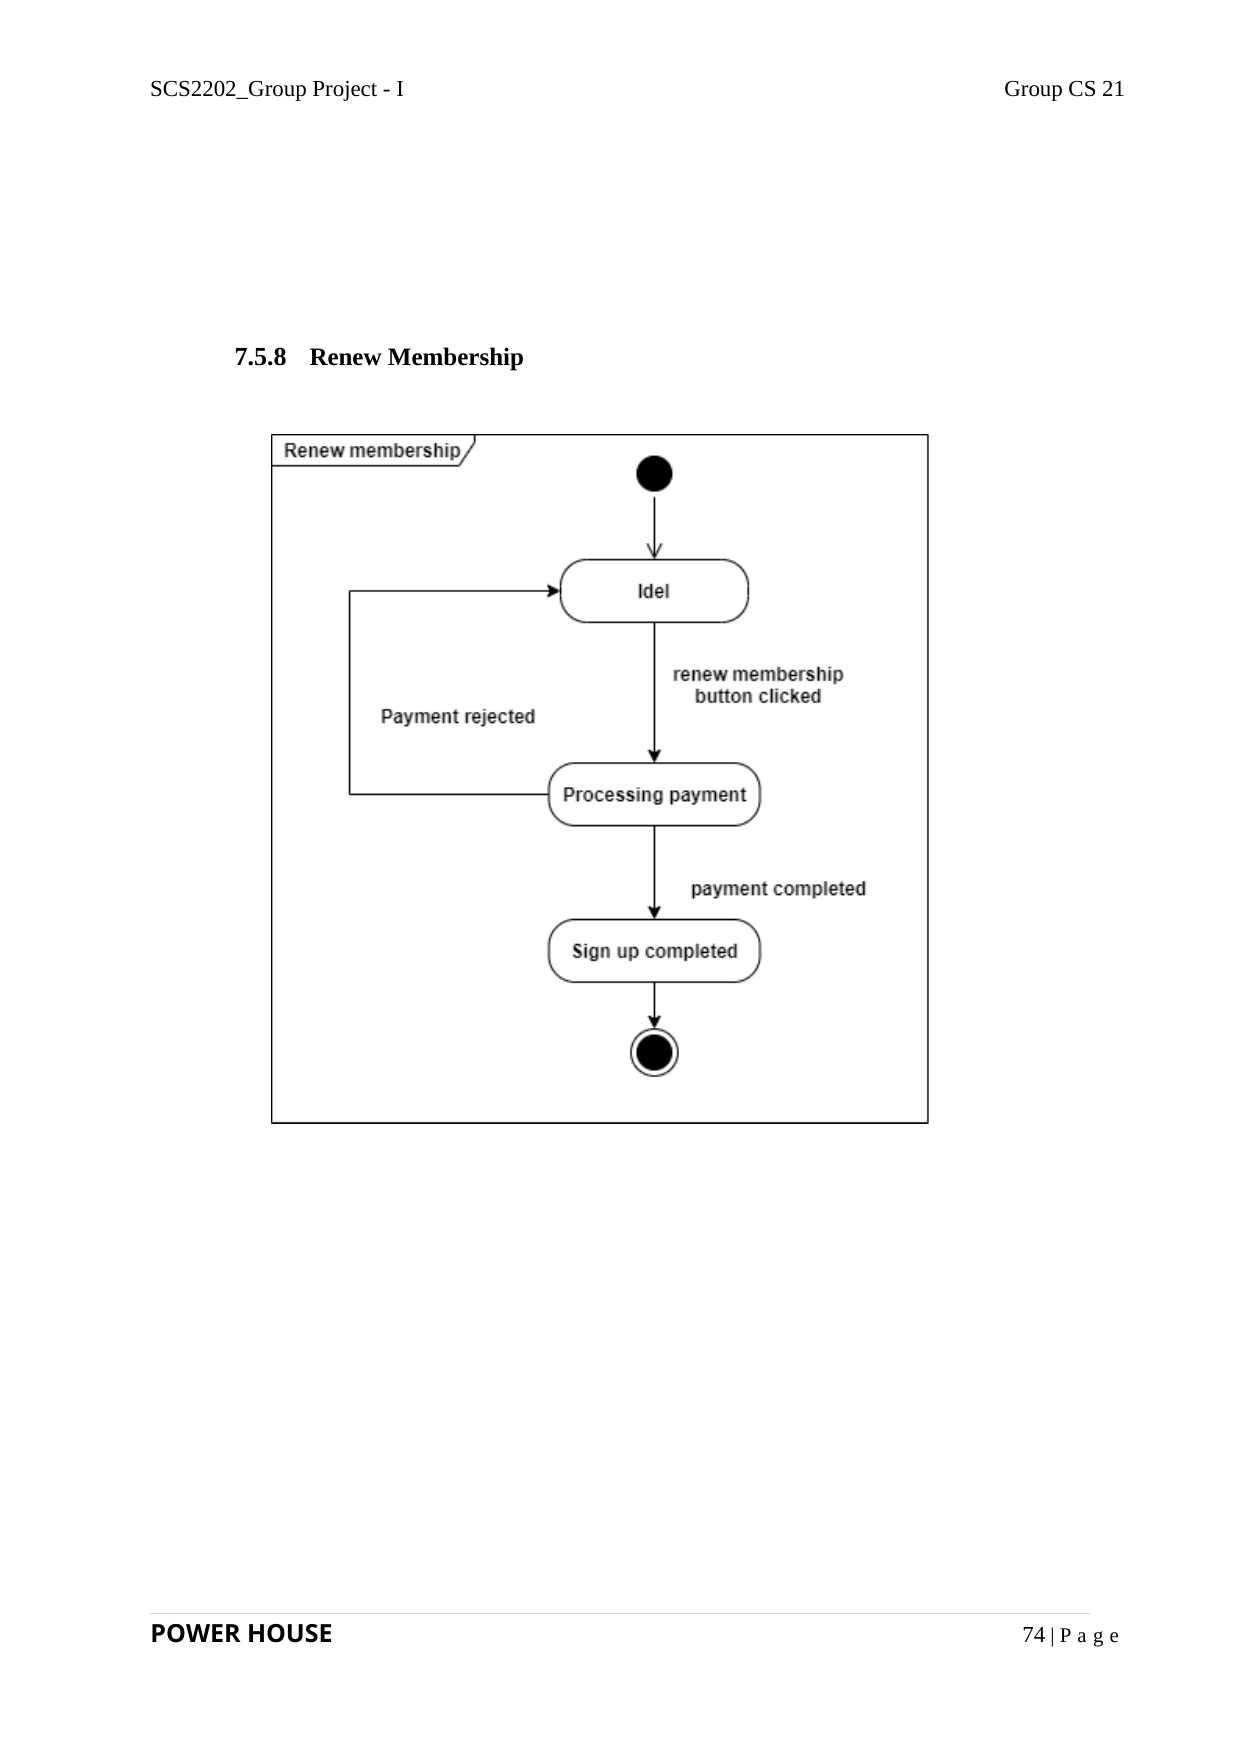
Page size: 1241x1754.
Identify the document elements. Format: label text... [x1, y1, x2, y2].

picture [271, 434, 929, 1124]
subtitle Renew Membership [234, 341, 1090, 371]
